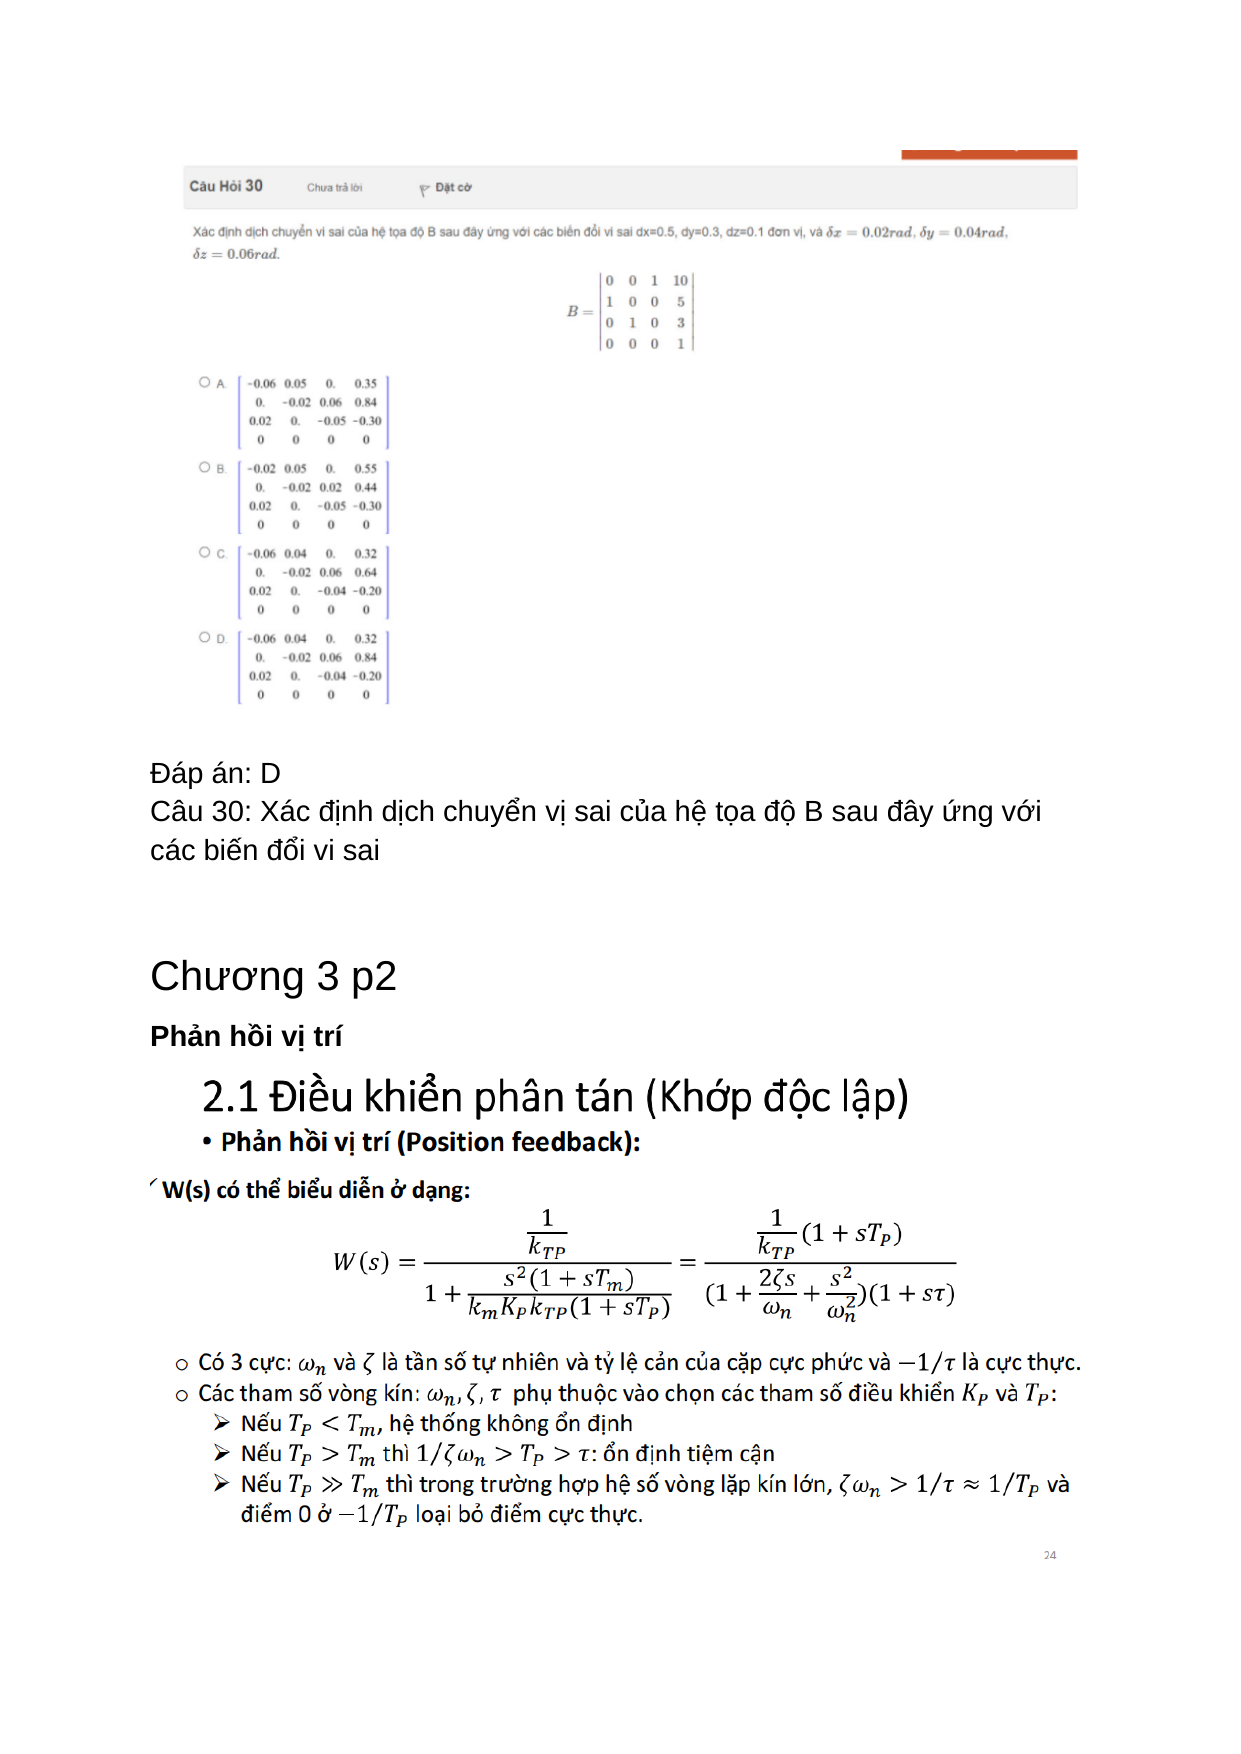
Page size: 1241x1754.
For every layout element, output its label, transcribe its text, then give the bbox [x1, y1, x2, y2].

picture [150, 1057, 1091, 1602]
text Câu 30: Xác định dịch chuyển vị sai của hệ tọa độ B sau đây ứng với các biến đổi vi sai [150, 794, 1090, 867]
text Phản hồi vị trí [150, 1019, 1090, 1053]
text Đáp án: D [150, 756, 1090, 789]
picture [150, 150, 1091, 752]
subtitle Chương 3 p2 [150, 952, 1090, 1000]
